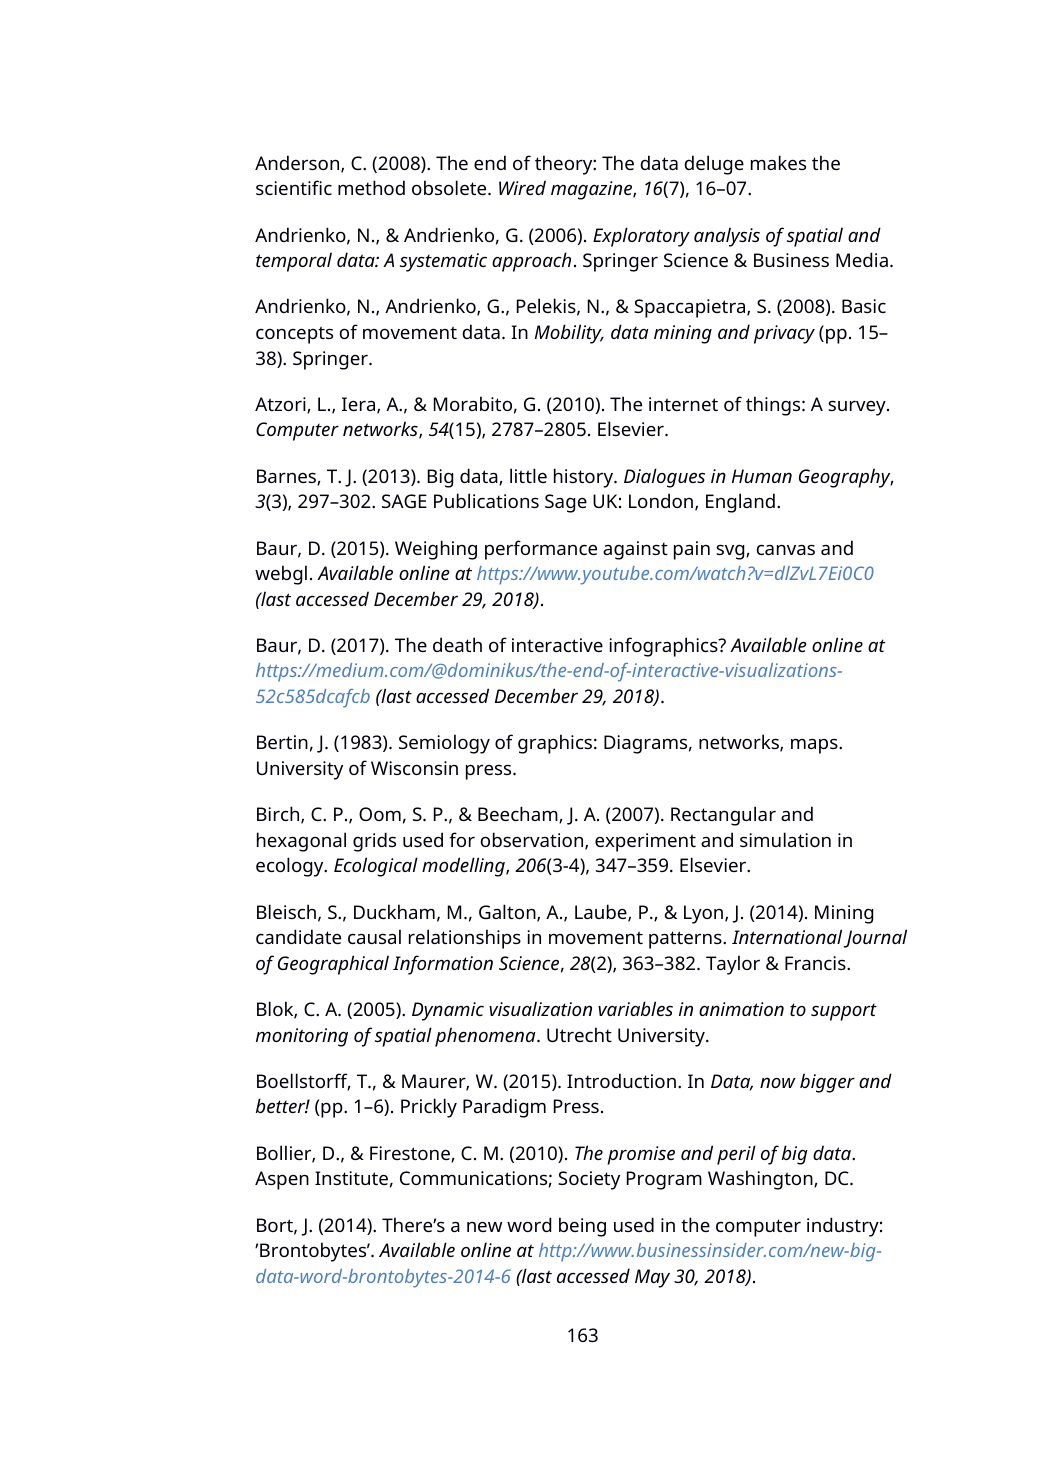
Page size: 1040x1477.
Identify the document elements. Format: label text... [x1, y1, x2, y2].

text Baur, D. (2015). Weighing performance against pain svg, canvas and webgl. Available online at https://www.youtube.com/watch?v=dlZvL7Ei0C0 (last accessed December 29, 2018). [255, 535, 910, 611]
text Anderson, C. (2008). The end of theory: The data deluge makes the scientific method obsolete. Wired magazine, 16(7), 16–07. [255, 150, 910, 201]
text Bollier, D., & Firestone, C. M. (2010). The promise and peril of big data. Aspen Institute, Communications; Society Program Washington, DC. [255, 1140, 910, 1191]
text Atzori, L., Iera, A., & Morabito, G. (2010). The internet of things: A survey. Computer networks, 54(15), 2787–2805. Elsevier. [255, 391, 910, 442]
text Bertin, J. (1983). Semiology of graphics: Diagrams, networks, maps. University of Wisconsin press. [255, 730, 910, 781]
text Andrienko, N., Andrienko, G., Pelekis, N., & Spaccapietra, S. (2008). Basic concepts of movement data. In Mobility, data mining and privacy (pp. 15–38). Springer. [255, 294, 910, 370]
text Andrienko, N., & Andrienko, G. (2006). Exploratory analysis of spatial and temporal data: A systematic approach. Springer Science & Business Media. [255, 222, 910, 273]
text Bort, J. (2014). There’s a new word being used in the computer industry: ’Brontobytes’. Available online at http://www.businessinsider.com/new-big-data-word-brontobytes-2014-6 (last accessed May 30, 2018). [255, 1212, 910, 1288]
text Birch, C. P., Oom, S. P., & Beecham, J. A. (2007). Rectangular and hexagonal grids used for observation, experiment and simulation in ecology. Ecological modelling, 206(3-4), 347–359. Elsevier. [255, 802, 910, 878]
text Baur, D. (2017). The death of interactive infographics? Available online at https://medium.com/@dominikus/the-end-of-interactive-visualizations-52c585dcafcb (last accessed December 29, 2018). [255, 632, 910, 709]
text Boellstorff, T., & Maurer, W. (2015). Introduction. In Data, now bigger and better! (pp. 1–6). Prickly Paradigm Press. [255, 1068, 910, 1119]
text Blok, C. A. (2005). Dynamic visualization variables in animation to support monitoring of spatial phenomena. Utrecht University. [255, 996, 910, 1047]
text Bleisch, S., Duckham, M., Galton, A., Laube, P., & Lyon, J. (2014). Mining candidate causal relationships in movement patterns. International Journal of Geographical Information Science, 28(2), 363–382. Taylor & Francis. [255, 899, 910, 976]
text Barnes, T. J. (2013). Big data, little history. Dialogues in Human Geography, 3(3), 297–302. SAGE Publications Sage UK: London, England. [255, 463, 910, 514]
